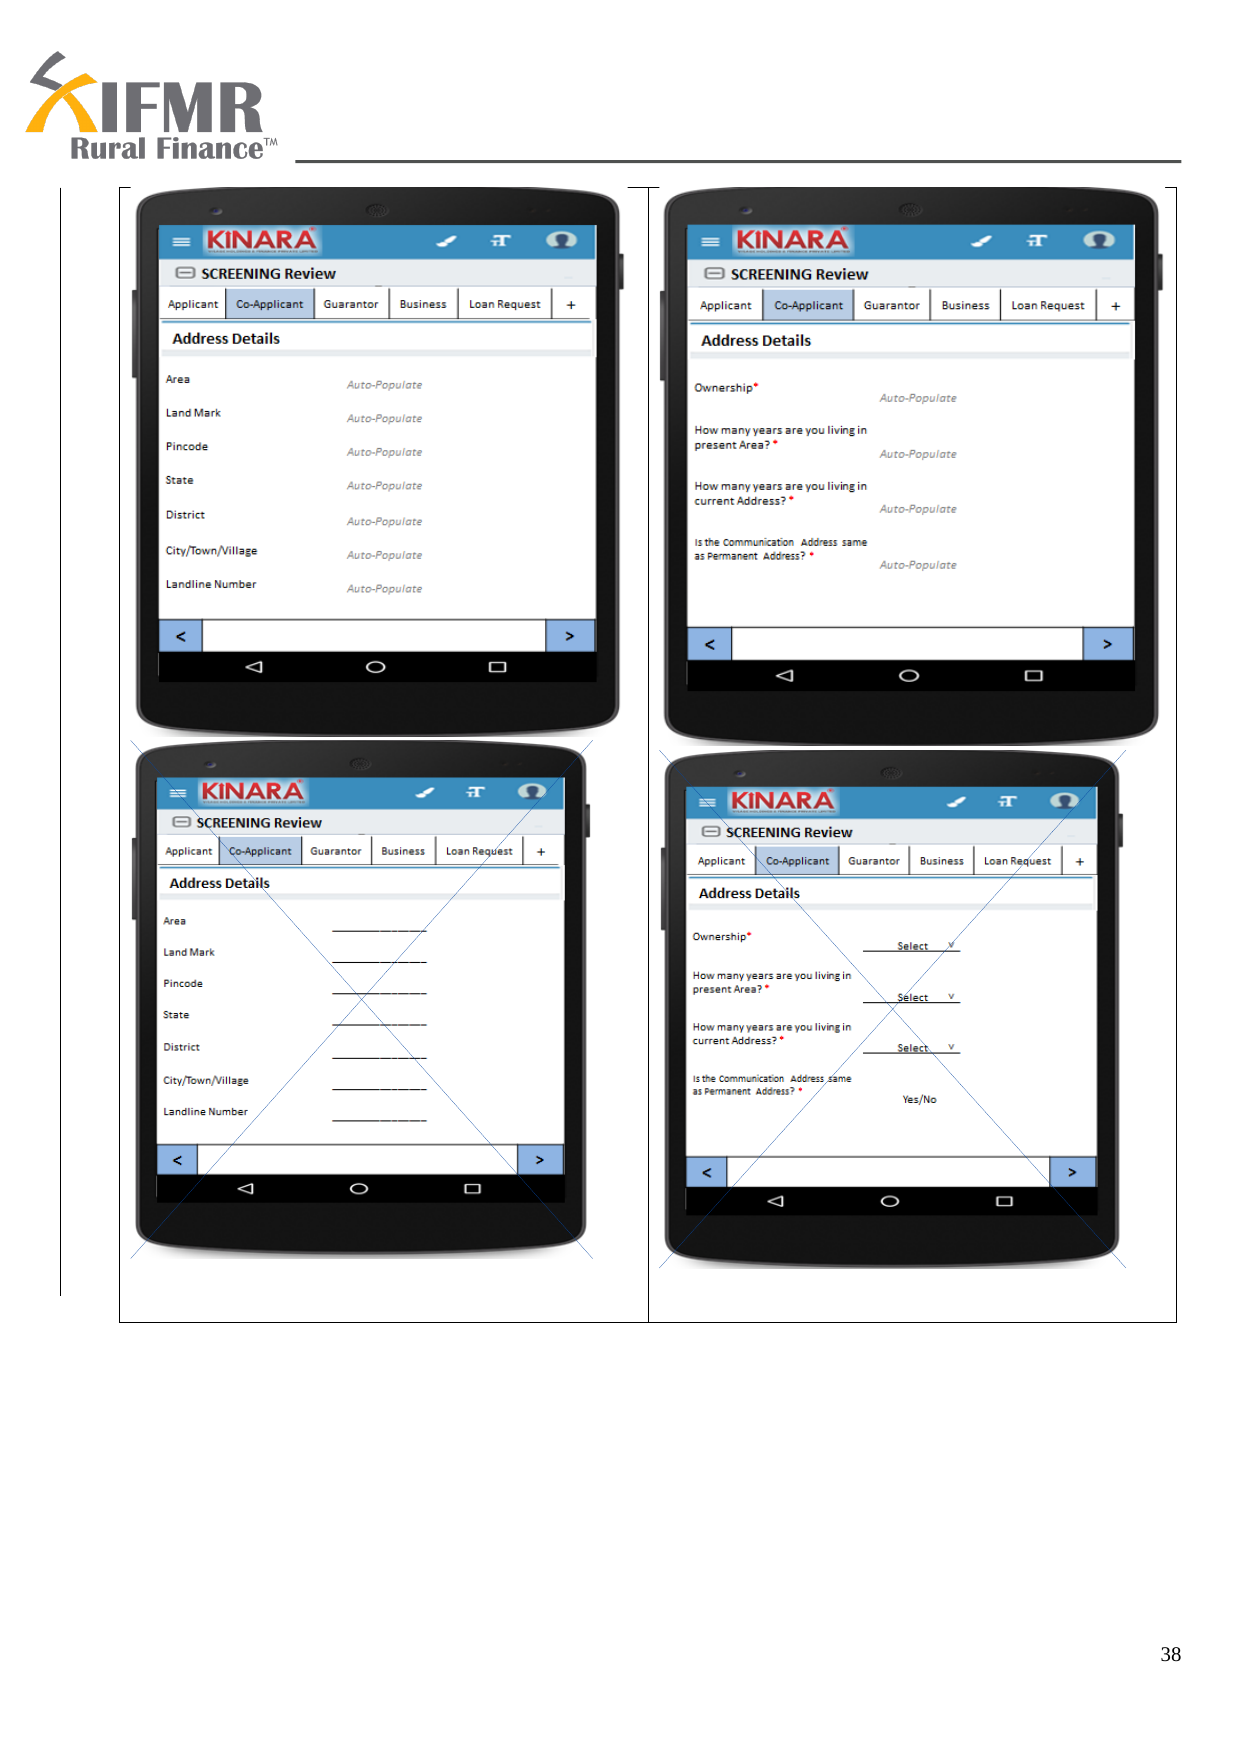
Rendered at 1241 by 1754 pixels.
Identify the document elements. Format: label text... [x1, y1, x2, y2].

picture [132, 740, 591, 998]
picture [130, 187, 628, 737]
picture [132, 1001, 591, 1259]
picture [18, 45, 284, 166]
table_cell Page 4 [649, 188, 1176, 1322]
picture [894, 751, 1127, 1267]
picture [660, 1010, 1125, 1269]
picture [659, 751, 891, 1267]
picture [661, 750, 1124, 1008]
picture [363, 742, 593, 1257]
picture [130, 741, 361, 1258]
table_cell Page 3 [120, 188, 648, 1322]
picture [659, 187, 1166, 746]
